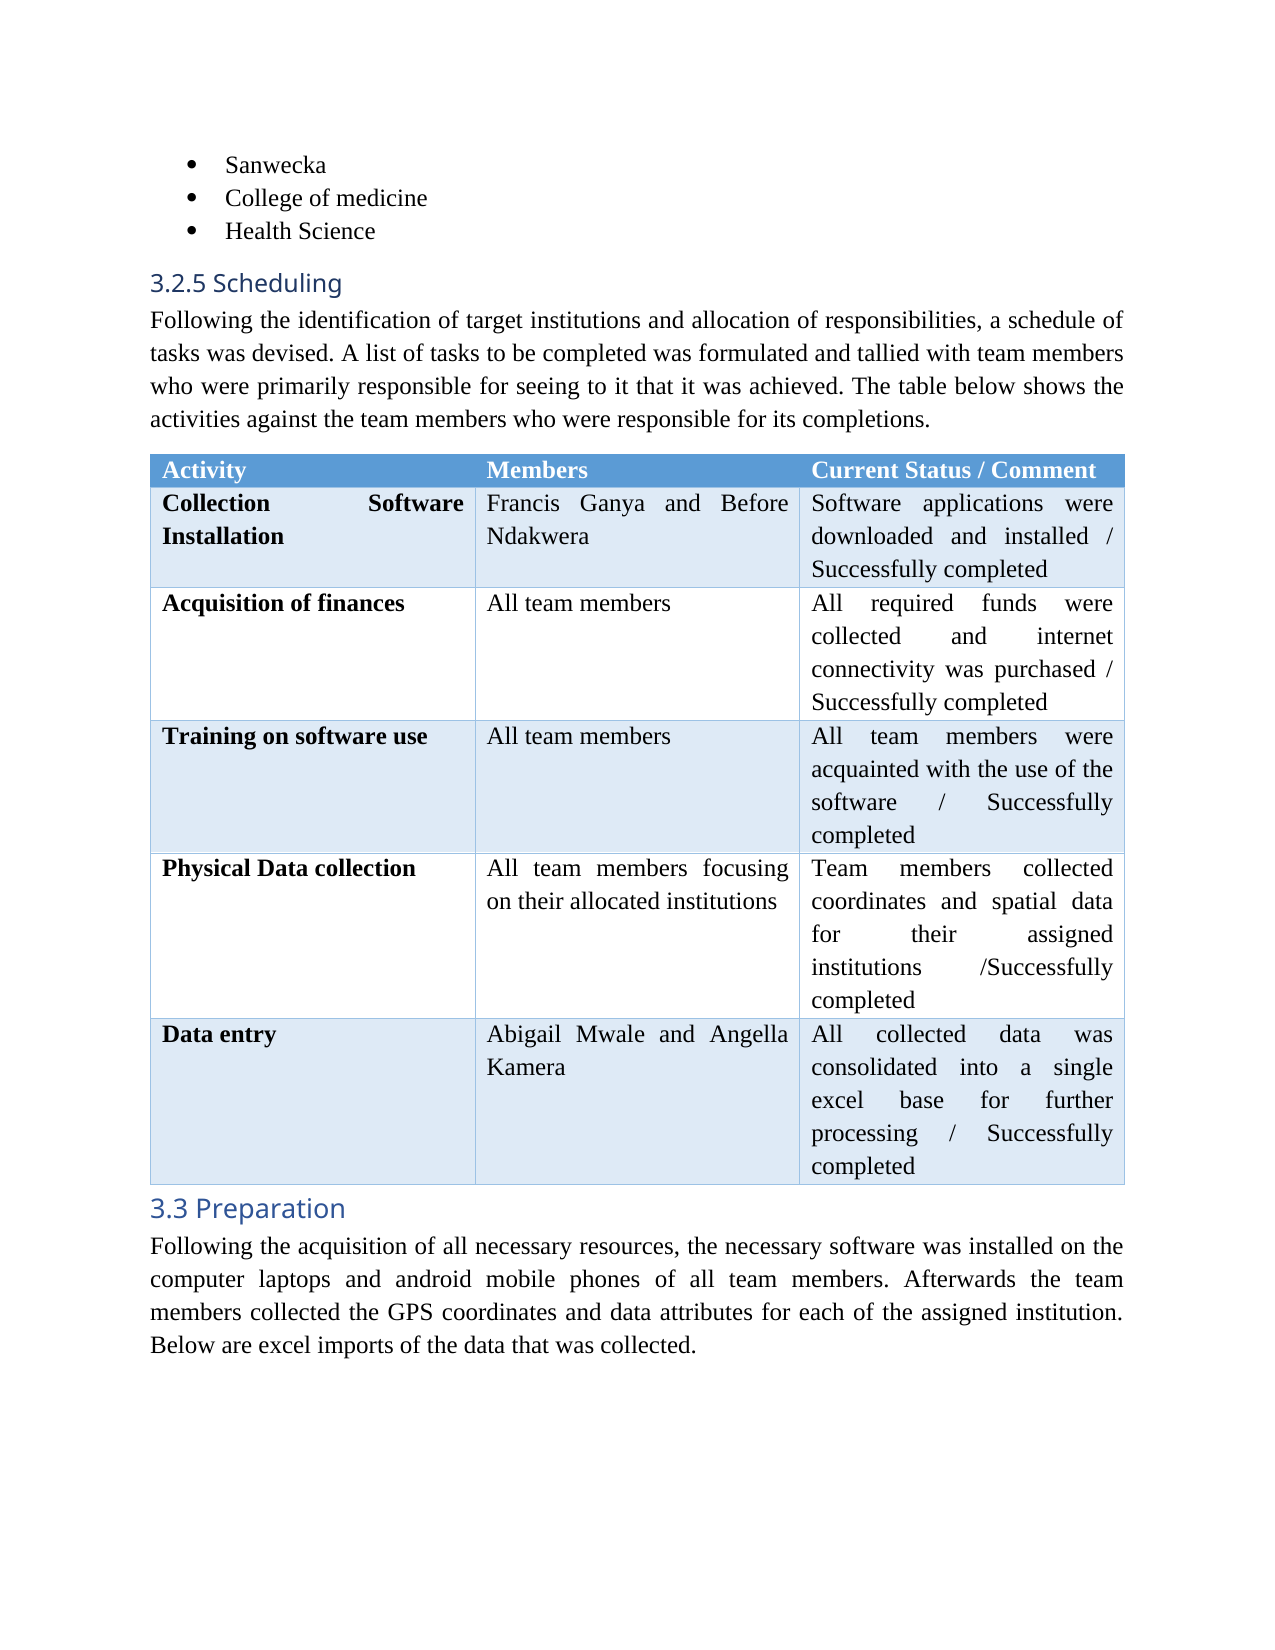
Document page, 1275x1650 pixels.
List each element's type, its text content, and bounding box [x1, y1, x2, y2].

list Sanwecka [187, 150, 1125, 179]
table_cell All team members were acquainted with the use of the software / Successfully completed [800, 721, 1124, 852]
text Following the acquisition of all necessary resources, the necessary software was installed on the computer laptops and android mobile phones of all team members. Afterwards the team members collected the GPS coordinates and data attributes for each of the assigned institution. Below are excel imports of the data that was collected. [150, 1231, 1125, 1359]
subtitle 3.2.5 Scheduling [150, 266, 1125, 300]
table_cell Abigail Mwale and Angella Kamera [476, 1019, 799, 1184]
list Health Science [187, 216, 1125, 245]
table_cell Acquisition of finances [151, 588, 475, 720]
table_header Members [476, 455, 799, 487]
table_cell Team members collected coordinates and spatial data for their assigned institutions /Successfully completed [800, 854, 1124, 1018]
table_cell Training on software use [151, 721, 475, 852]
table_cell All required funds were collected and internet connectivity was purchased / Successfully completed [800, 588, 1124, 720]
table_cell Francis Ganya and Before Ndakwera [476, 488, 799, 587]
table_cell Collection Software Installation [151, 488, 475, 587]
table_header Current Status / Comment [800, 455, 1124, 487]
table_cell All team members focusing on their allocated institutions [476, 854, 799, 1018]
table_cell All collected data was consolidated into a single excel base for further processing / Successfully completed [800, 1019, 1124, 1184]
text Following the identification of target institutions and allocation of responsibilities, a schedule of tasks was devised. A list of tasks to be completed was formulated and tallied with team members who were primarily responsible for seeing to it that it was achieved. The table below shows the activities against the team members who were responsible for its completions. [150, 305, 1125, 433]
subtitle 3.3 Preparation [150, 1189, 1125, 1226]
table_cell All team members [476, 721, 799, 852]
table_cell Data entry [151, 1019, 475, 1184]
table_cell Software applications were downloaded and installed / Successfully completed [800, 488, 1124, 587]
table_header Activity [151, 455, 475, 487]
list College of medicine [187, 183, 1125, 212]
table_cell Physical Data collection [151, 854, 475, 1018]
table_cell All team members [476, 588, 799, 720]
